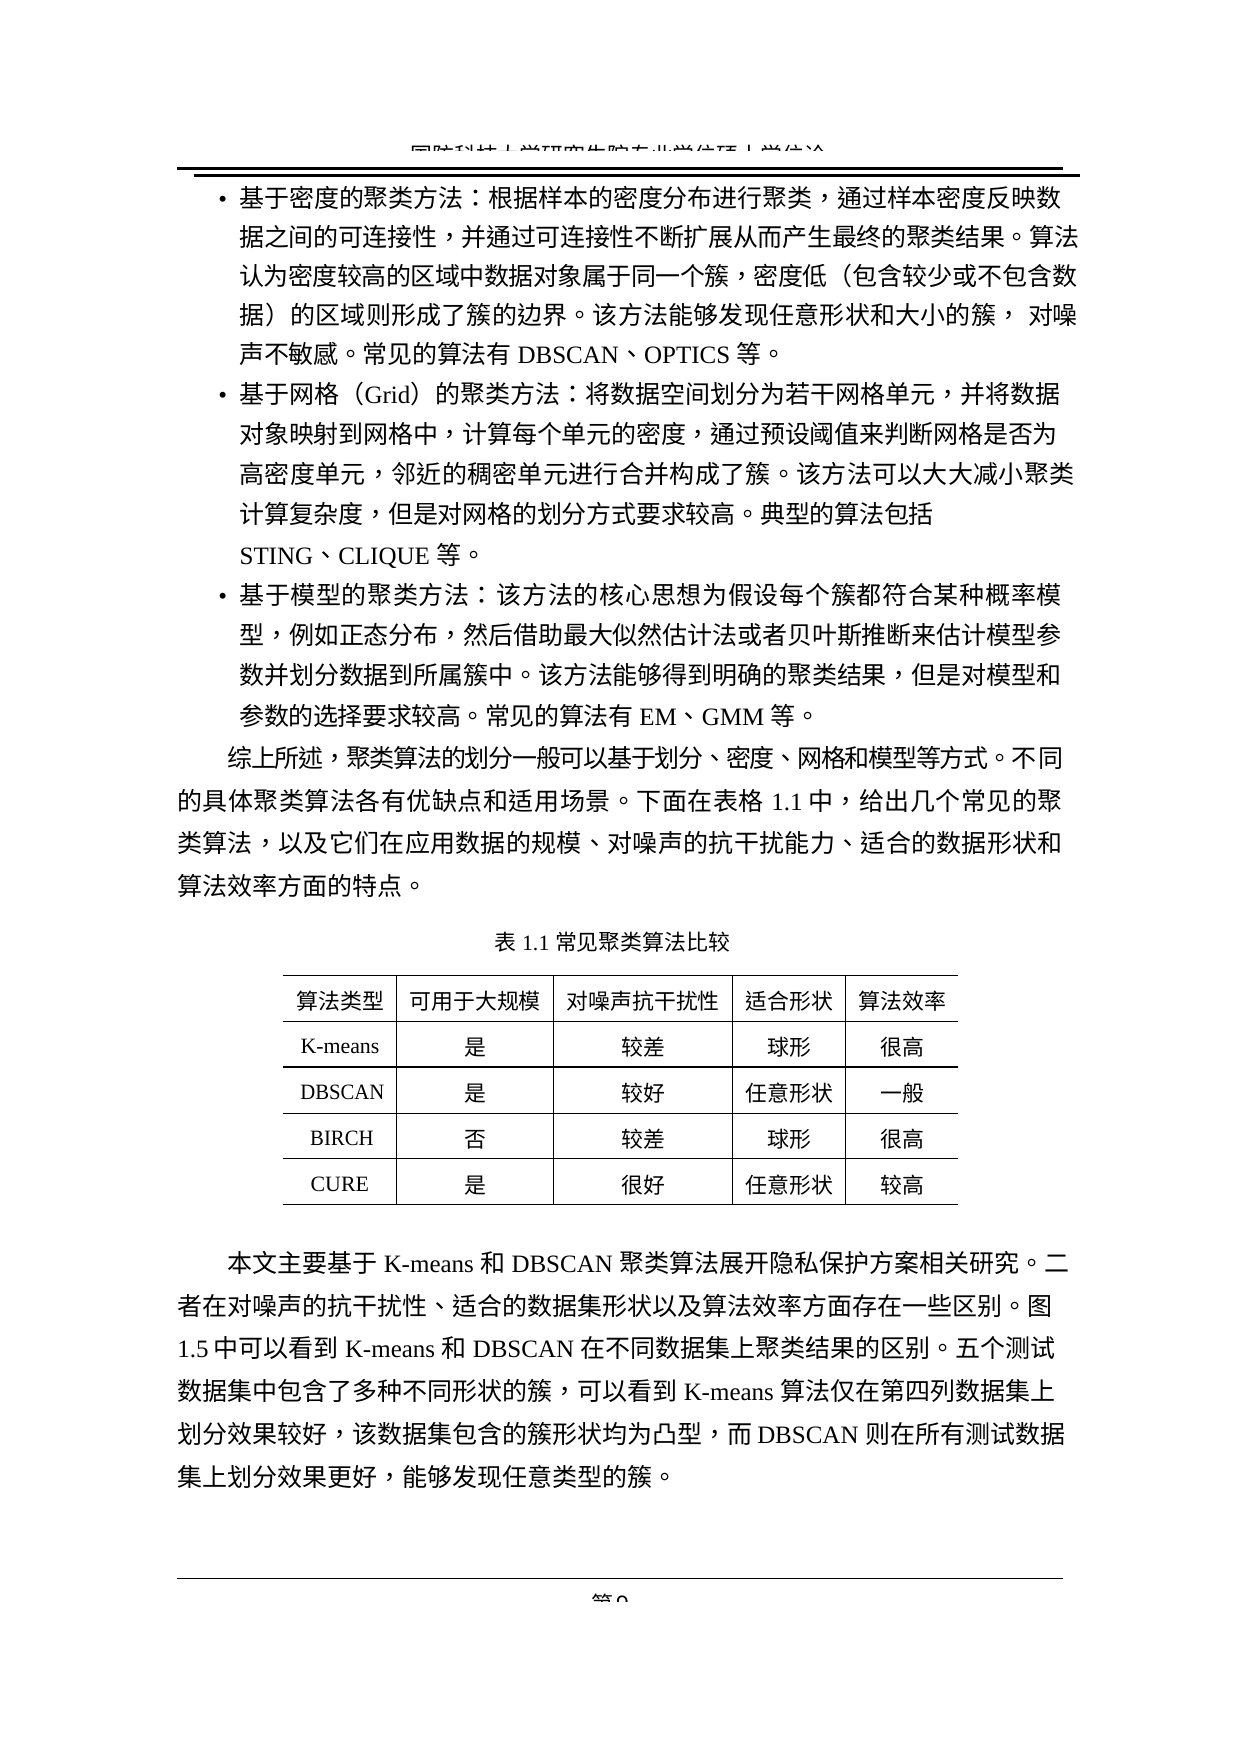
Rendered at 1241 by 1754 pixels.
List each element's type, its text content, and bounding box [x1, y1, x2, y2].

table_cell 球形 [733, 1022, 845, 1066]
table_cell 较高 [846, 1159, 958, 1204]
table_header 可用于大规模 [397, 976, 553, 1021]
table_cell 是 [397, 1022, 553, 1066]
table_cell 较差 [554, 1114, 732, 1158]
table_cell 否 [397, 1114, 553, 1158]
table_header 算法类型 [283, 976, 396, 1021]
table_cell 一般 [846, 1068, 958, 1112]
table_header 算法效率 [846, 976, 958, 1021]
list 基于模型的聚类方法：该方法的核心思想为假设每个簇都符合某种概率模型，例如正态分布，然后借助最大似然估计法或者贝叶斯推断来估计模型参数并划分数据到所属簇中。该方法能够得到明确的聚类结果，但是对模型和参数的选择要求较高。常见的算法有 EM、GMM 等。 [218, 572, 1063, 733]
table_cell 任意形状 [733, 1159, 845, 1204]
list 基于密度的聚类方法：根据样本的密度分布进行聚类，通过样本密度反映数据之间的可连接性，并通过可连接性不断扩展从而产生最终的聚类结果。算法认为密度较高的区域中数据对象属于同一个簇，密度低（包含较少或不包含数据）的区域则形成了簇的边界。该方法能够发现任意形状和大小的簇， 对噪声不敏感。常见的算法有 DBSCAN、OPTICS 等。 [218, 176, 1081, 371]
table_cell 球形 [733, 1114, 845, 1158]
table_cell 很高 [846, 1114, 958, 1158]
text 表 1.1 常见聚类算法比较 [494, 927, 1094, 957]
table_header 对噪声抗干扰性 [554, 976, 732, 1021]
list 基于网格（Grid）的聚类方法：将数据空间划分为若干网格单元，并将数据对象映射到网格中，计算每个单元的密度，通过预设阈值来判断网格是否为高密度单元，邻近的稠密单元进行合并构成了簇。该方法可以大大减小聚类计算复杂度，但是对网格的划分方式要求较高。典型的算法包括 STING、CLIQUE 等。 [218, 371, 1079, 572]
text 本文主要基于 K-means 和 DBSCAN 聚类算法展开隐私保护方案相关研究。二者在对噪声的抗干扰性、适合的数据集形状以及算法效率方面存在一些区别。图1.5中可以看到 K-means 和 DBSCAN 在不同数据集上聚类结果的区别。五个测试数据集中包含了多种不同形状的簇，可以看到 K-means 算法仅在第四列数据集上划分效果较好，该数据集包含的簇形状均为凸型，而DBSCAN 则在所有测试数据集上划分效果更好，能够发现任意类型的簇。 [177, 1245, 1079, 1494]
table_cell 是 [397, 1068, 553, 1112]
table_header 适合形状 [733, 976, 845, 1021]
table_cell DBSCAN [283, 1068, 396, 1112]
table_cell K-means [283, 1022, 396, 1066]
table_cell 较差 [554, 1022, 732, 1066]
table_cell 很好 [554, 1159, 732, 1204]
table_cell BIRCH [283, 1114, 396, 1158]
table_cell 较好 [554, 1068, 732, 1112]
table_cell 很高 [846, 1022, 958, 1066]
table_cell CURE [283, 1159, 396, 1204]
table_cell 是 [397, 1159, 553, 1204]
text 综上所述，聚类算法的划分一般可以基于划分、密度、网格和模型等方式。不同的具体聚类算法各有优缺点和适用场景。下面在表格1.1中，给出几个常见的聚类算法，以及它们在应用数据的规模、对噪声的抗干扰能力、适合的数据形状和算法效率方面的特点。 [177, 740, 1063, 903]
table_cell 任意形状 [733, 1068, 845, 1112]
